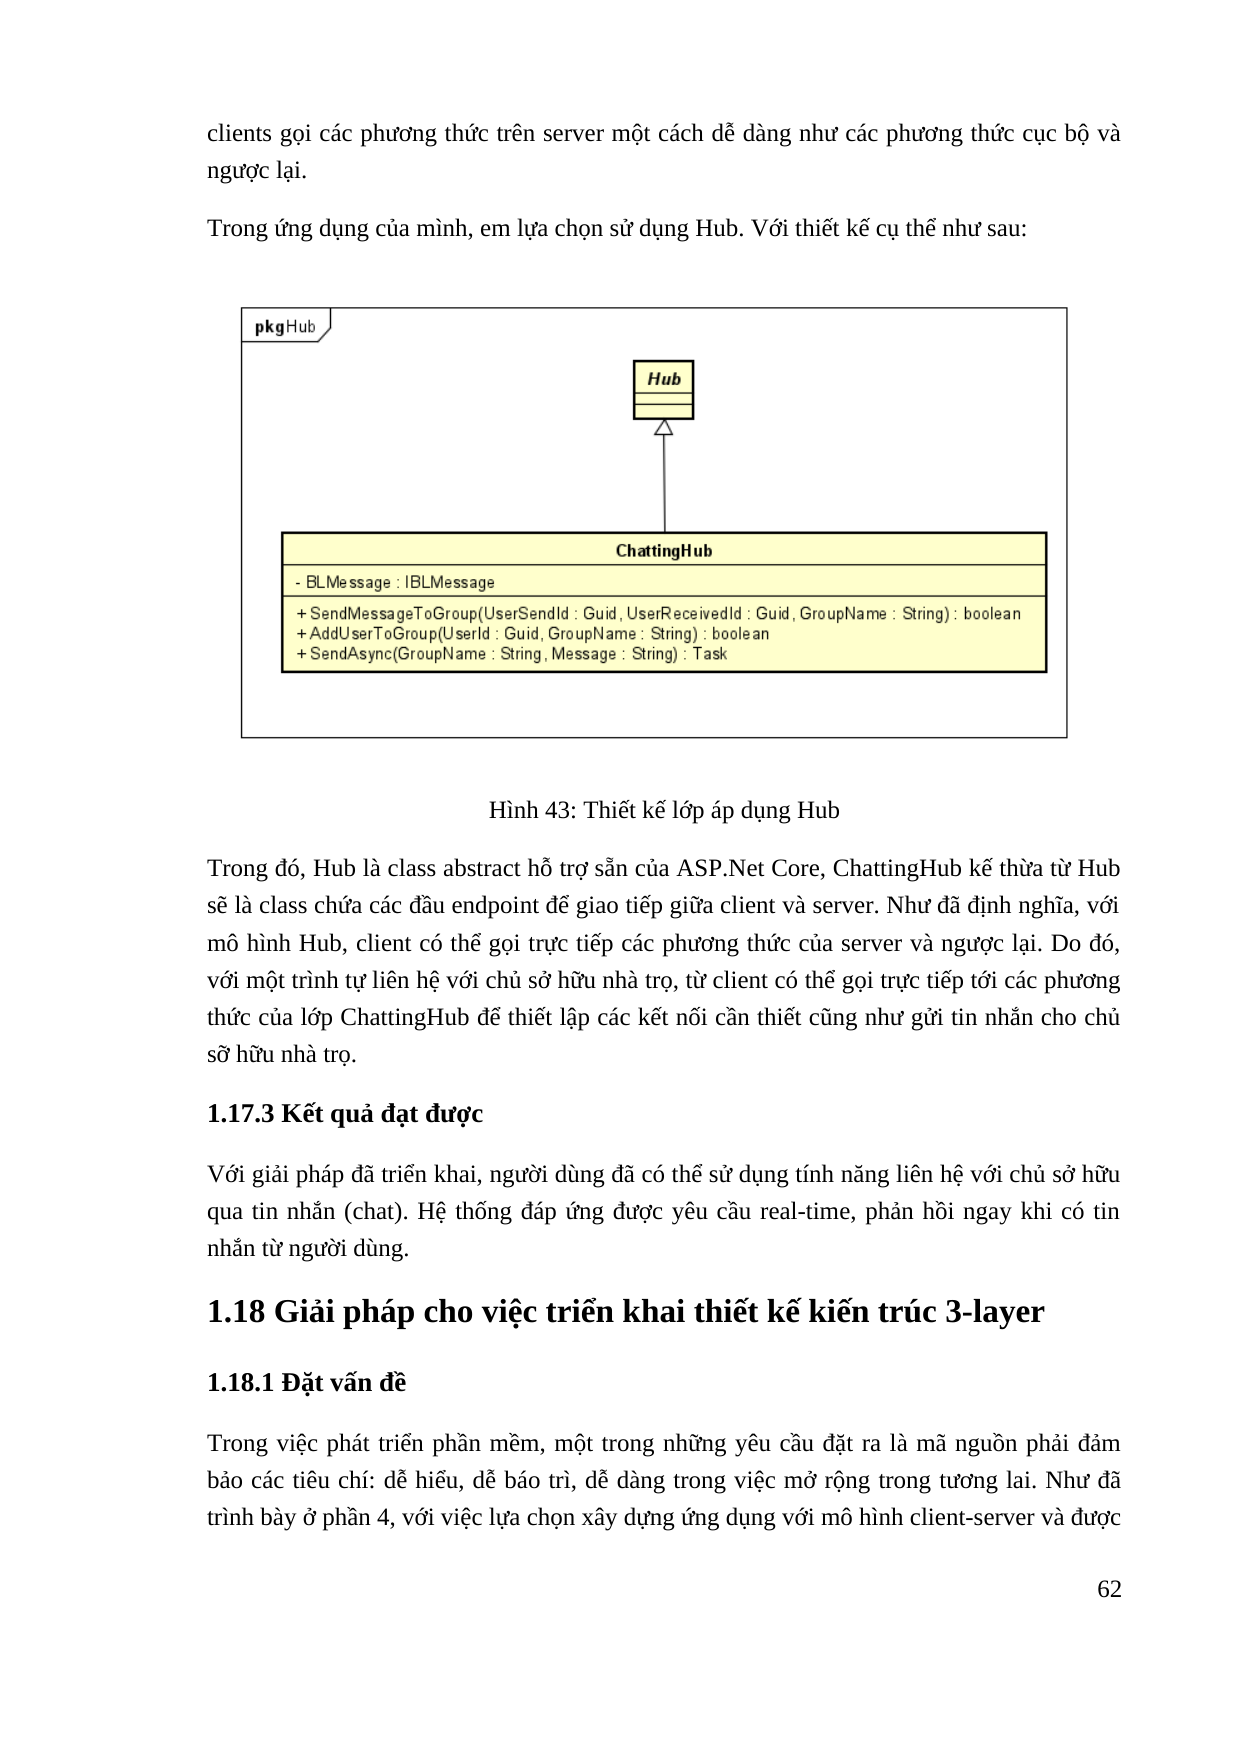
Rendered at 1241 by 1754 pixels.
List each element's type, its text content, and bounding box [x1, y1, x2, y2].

picture [206, 271, 1104, 766]
text Với giải pháp đã triển khai, người dùng đã có thể sử dụng tính năng liên hệ với chủ sở hữu qua tin nhắn (chat). Hệ thống đáp ứng được yêu cầu real-time, phản hồi ngay khi có tin nhắn từ người dùng. [207, 1159, 1122, 1262]
text Trong ứng dụng của mình, em lựa chọn sử dụng Hub. Với thiết kế cụ thể như sau: [207, 213, 1122, 242]
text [207, 1428, 1122, 1531]
subtitle Giải pháp cho việc triển khai thiết kế kiến trúc 3-layer [207, 1292, 1122, 1330]
text Trong đó, Hub là class abstract hỗ trợ sẵn của ASP.Net Core, ChattingHub kế thừa từ Hub sẽ là class chứa các đầu endpoint để giao tiếp giữa client và server. Như đã định nghĩa, với mô hình Hub, client có thể gọi trực tiếp các phương thức của server và ngược lại. Do đó, với một trình tự liên hệ với chủ sở hữu nhà trọ, từ client có thể gọi trực tiếp tới các phương thức của lớp ChattingHub để thiết lập các kết nối cần thiết cũng như gửi tin nhắn cho chủ sỡ hữu nhà trọ. [207, 853, 1122, 1068]
subtitle Kết quả đạt được [207, 1098, 1122, 1129]
subtitle Đặt vấn đề [207, 1366, 1122, 1397]
text Hình 43: Thiết kế lớp áp dụng Hub [207, 795, 1122, 824]
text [207, 118, 1122, 184]
